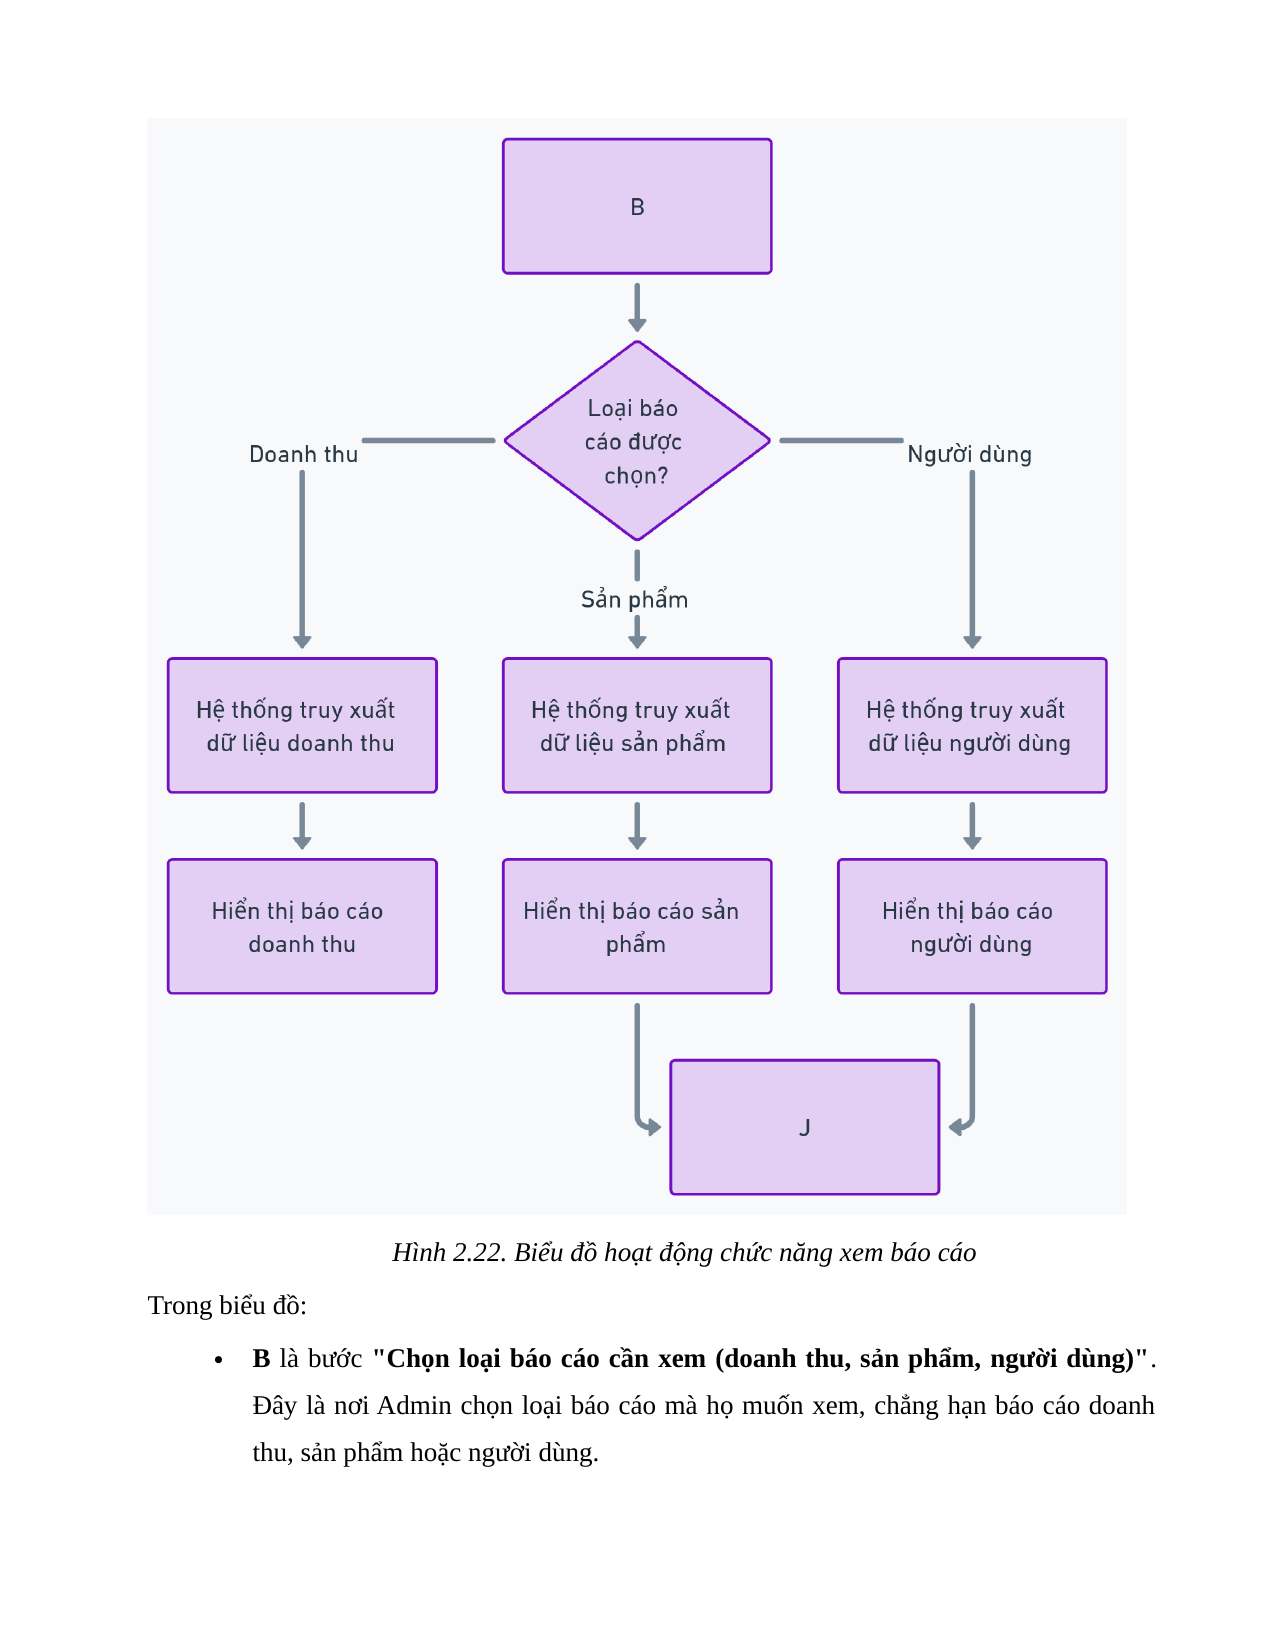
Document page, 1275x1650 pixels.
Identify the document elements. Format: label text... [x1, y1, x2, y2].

list B là bước "Chọn loại báo cáo cần xem (doanh thu, sản phẩm, người dùng)". Đây là nơi Admin chọn loại báo cáo mà họ muốn xem, chẳng hạn báo cáo doanh thu, sản phẩm hoặc người dùng. [215, 1342, 1157, 1467]
picture [147, 118, 1127, 1215]
text Trong biểu đồ: [147, 1289, 1157, 1321]
text Hình 2.22. Biểu đồ hoạt động chức năng xem báo cáo [215, 1237, 1157, 1268]
